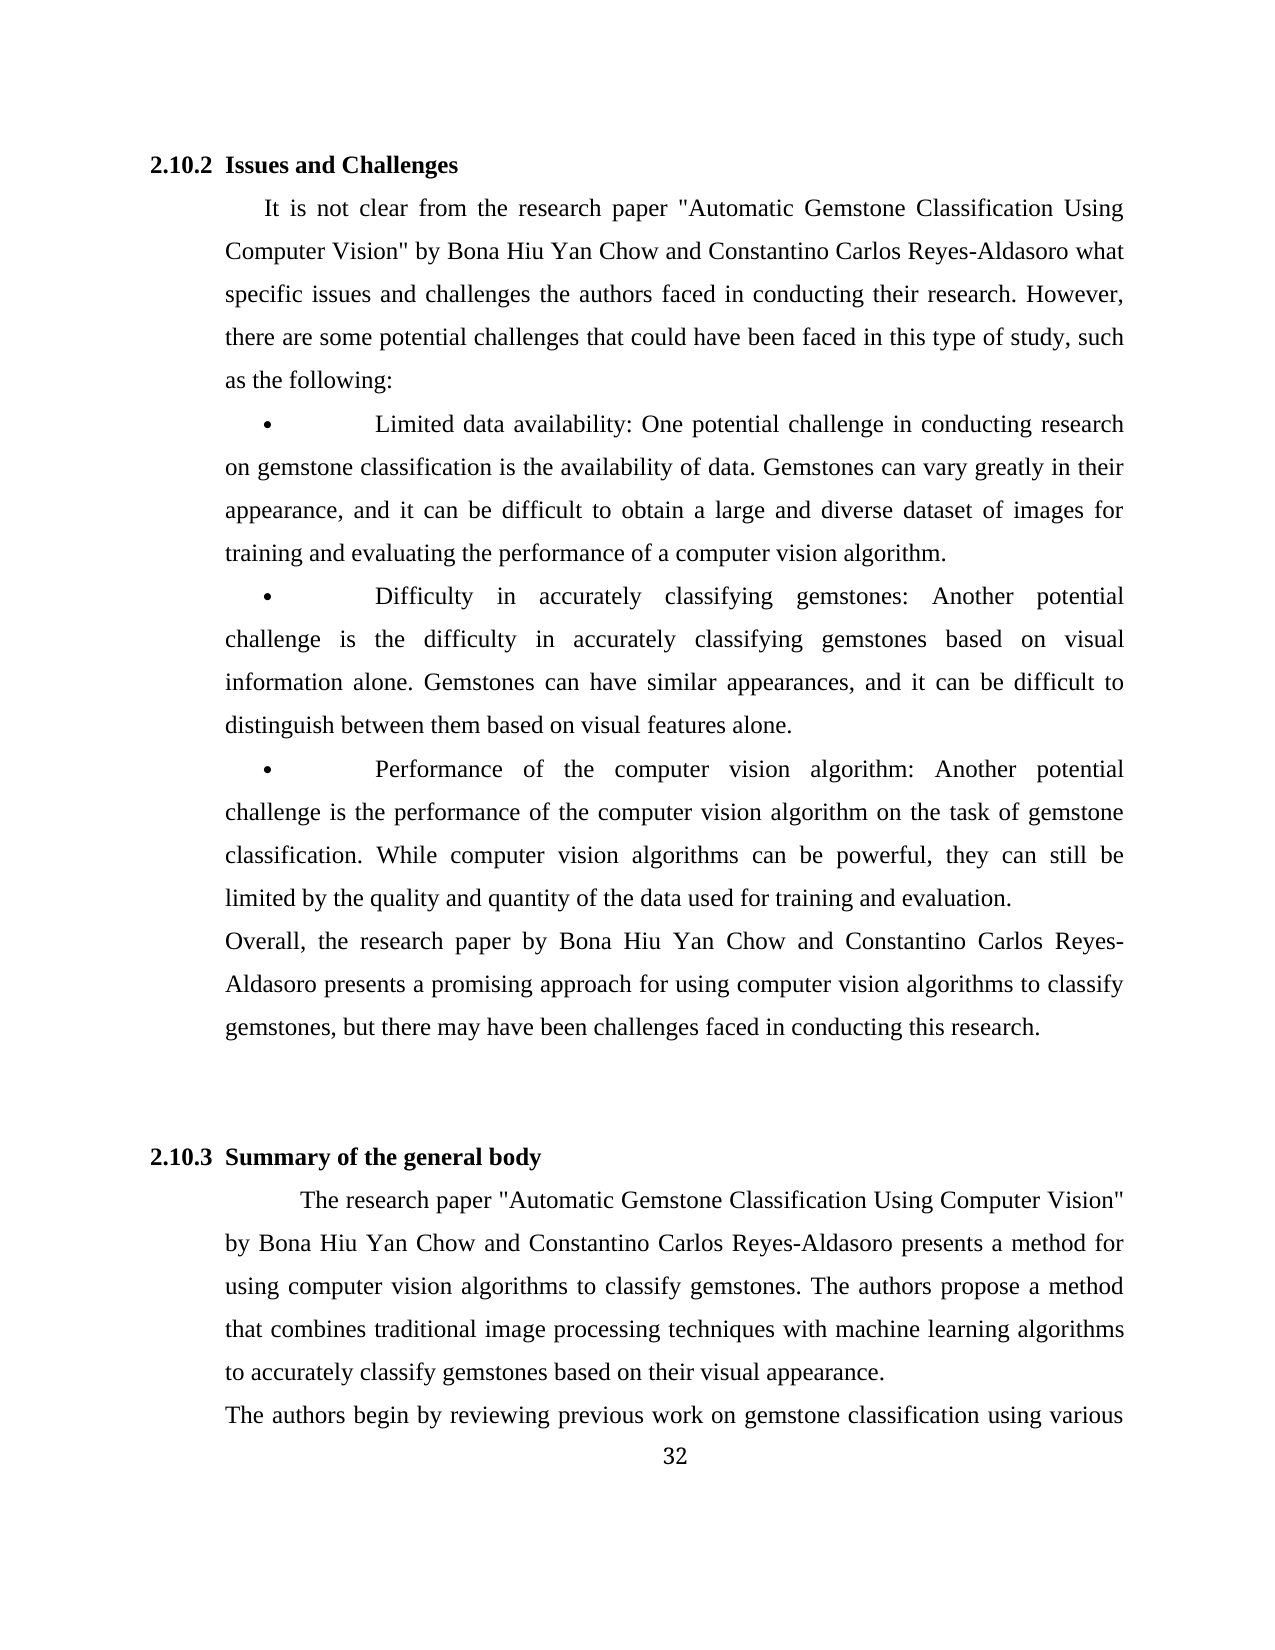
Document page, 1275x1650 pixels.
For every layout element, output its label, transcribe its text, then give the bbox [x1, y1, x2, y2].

list Limited data availability: One potential challenge in conducting research on gemstone classification is the availability of data. Gemstones can vary greatly in their appearance, and it can be difficult to obtain a large and diverse dataset of images for training and evaluating the performance of a computer vision algorithm. [225, 409, 1125, 567]
list Summary of the general body [150, 1142, 1125, 1171]
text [225, 1401, 1125, 1429]
text Overall, the research paper by Bona Hiu Yan Chow and Constantino Carlos Reyes-Aldasoro presents a promising approach for using computer vision algorithms to classify gemstones, but there may have been challenges faced in conducting this research. [225, 926, 1125, 1041]
list Difficulty in accurately classifying gemstones: Another potential challenge is the difficulty in accurately classifying gemstones based on visual information alone. Gemstones can have similar appearances, and it can be difficult to distinguish between them based on visual features alone. [225, 581, 1125, 739]
list Performance of the computer vision algorithm: Another potential challenge is the performance of the computer vision algorithm on the task of gemstone classification. While computer vision algorithms can be powerful, they can still be limited by the quality and quantity of the data used for training and evaluation. [225, 754, 1125, 912]
text The research paper "Automatic Gemstone Classification Using Computer Vision" by Bona Hiu Yan Chow and Constantino Carlos Reyes-Aldasoro presents a method for using computer vision algorithms to classify gemstones. The authors propose a method that combines traditional image processing techniques with machine learning algorithms to accurately classify gemstones based on their visual appearance. [225, 1185, 1125, 1386]
text It is not clear from the research paper "Automatic Gemstone Classification Using Computer Vision" by Bona Hiu Yan Chow and Constantino Carlos Reyes-Aldasoro what specific issues and challenges the authors faced in conducting their research. However, there are some potential challenges that could have been faced in this type of study, such as the following: [225, 193, 1125, 394]
list Issues and Challenges [150, 150, 1125, 179]
